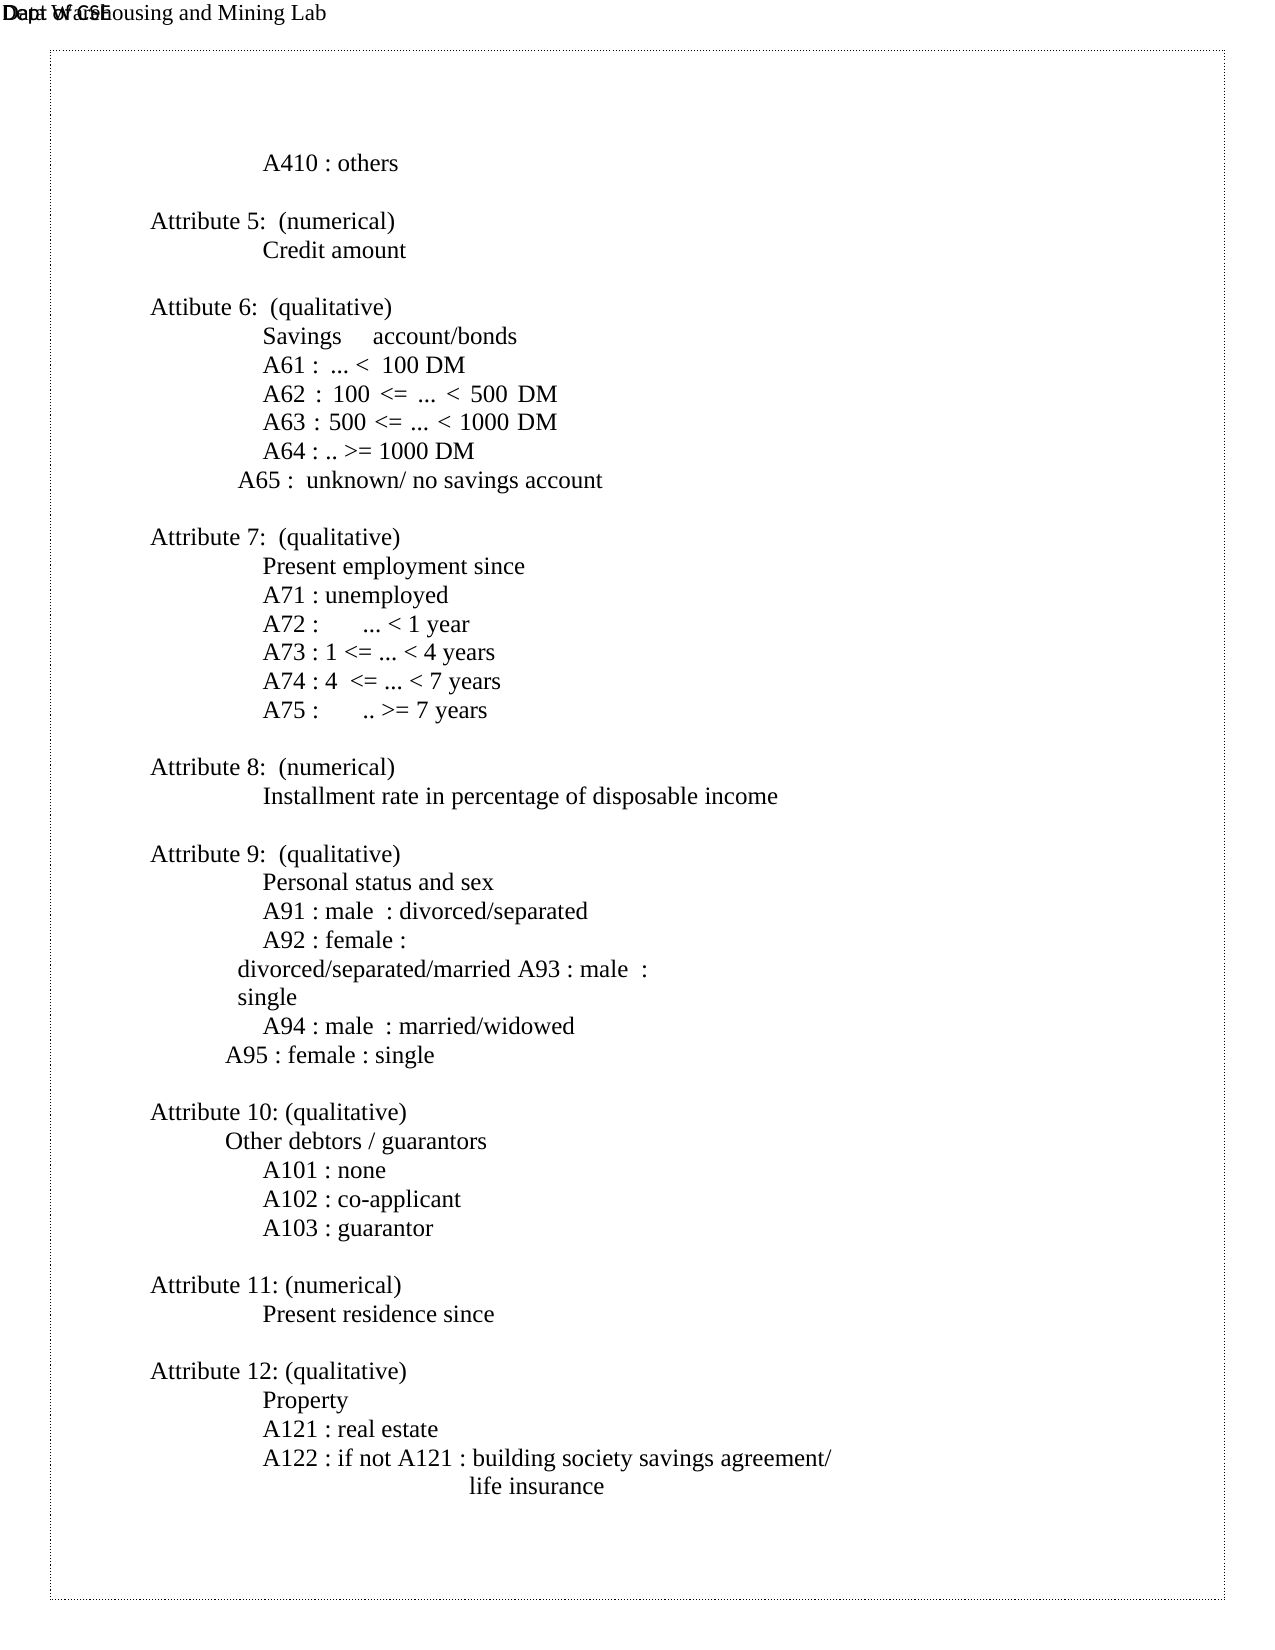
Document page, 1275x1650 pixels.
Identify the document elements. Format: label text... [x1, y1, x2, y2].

text Credit amount [262, 235, 1177, 264]
text Attribute 11: (numerical) [150, 1270, 1177, 1299]
text A75 : .. >= 7 years [262, 695, 1177, 724]
text Personal status and sex [262, 867, 1177, 896]
text Other debtors / guarantors A101 : none [225, 1126, 487, 1184]
text Attribute 5: (numerical) [150, 206, 1177, 235]
text A102 : co-applicant A103 : guarantor [262, 1184, 461, 1241]
text A410 : others [262, 148, 1177, 177]
text Present employment since A71 : unemployed [262, 551, 525, 609]
text Property [262, 1385, 1177, 1414]
text A94 : male : married/widowed A95 : female : single [225, 1011, 598, 1069]
text Attribute 9: (qualitative) [150, 839, 1177, 867]
text A122 : if not A121 : building society savings agreement/ life insurance [262, 1443, 831, 1500]
text Attribute 8: (numerical) [150, 752, 1177, 781]
text Attribute 12: (qualitative) [150, 1356, 1177, 1385]
text Attibute 6: (qualitative) [150, 292, 1177, 321]
text Attribute 10: (qualitative) [150, 1097, 1177, 1126]
text A121 : real estate [262, 1414, 1177, 1443]
text A92 : female : divorced/separated/married A93 : male : single [237, 925, 686, 1011]
text Attribute 7: (qualitative) [150, 522, 1177, 551]
text A65 : unknown/ no savings account [237, 465, 1177, 494]
text A62 : 100 <= ... < 500 DM A63 : 500 <= ... < 1000 DM A64 : .. >= 1000 DM [262, 379, 558, 465]
text Present residence since [262, 1299, 1177, 1328]
text A72 : ... < 1 year A73 : 1 <= ... < 4 years A74 : 4 <= ... < 7 years [262, 609, 502, 695]
text Installment rate in percentage of disposable income [263, 781, 1177, 810]
text A91 : male : divorced/separated [262, 896, 1177, 925]
text Savings account/bonds A61 : ... < 100 DM [262, 321, 517, 379]
